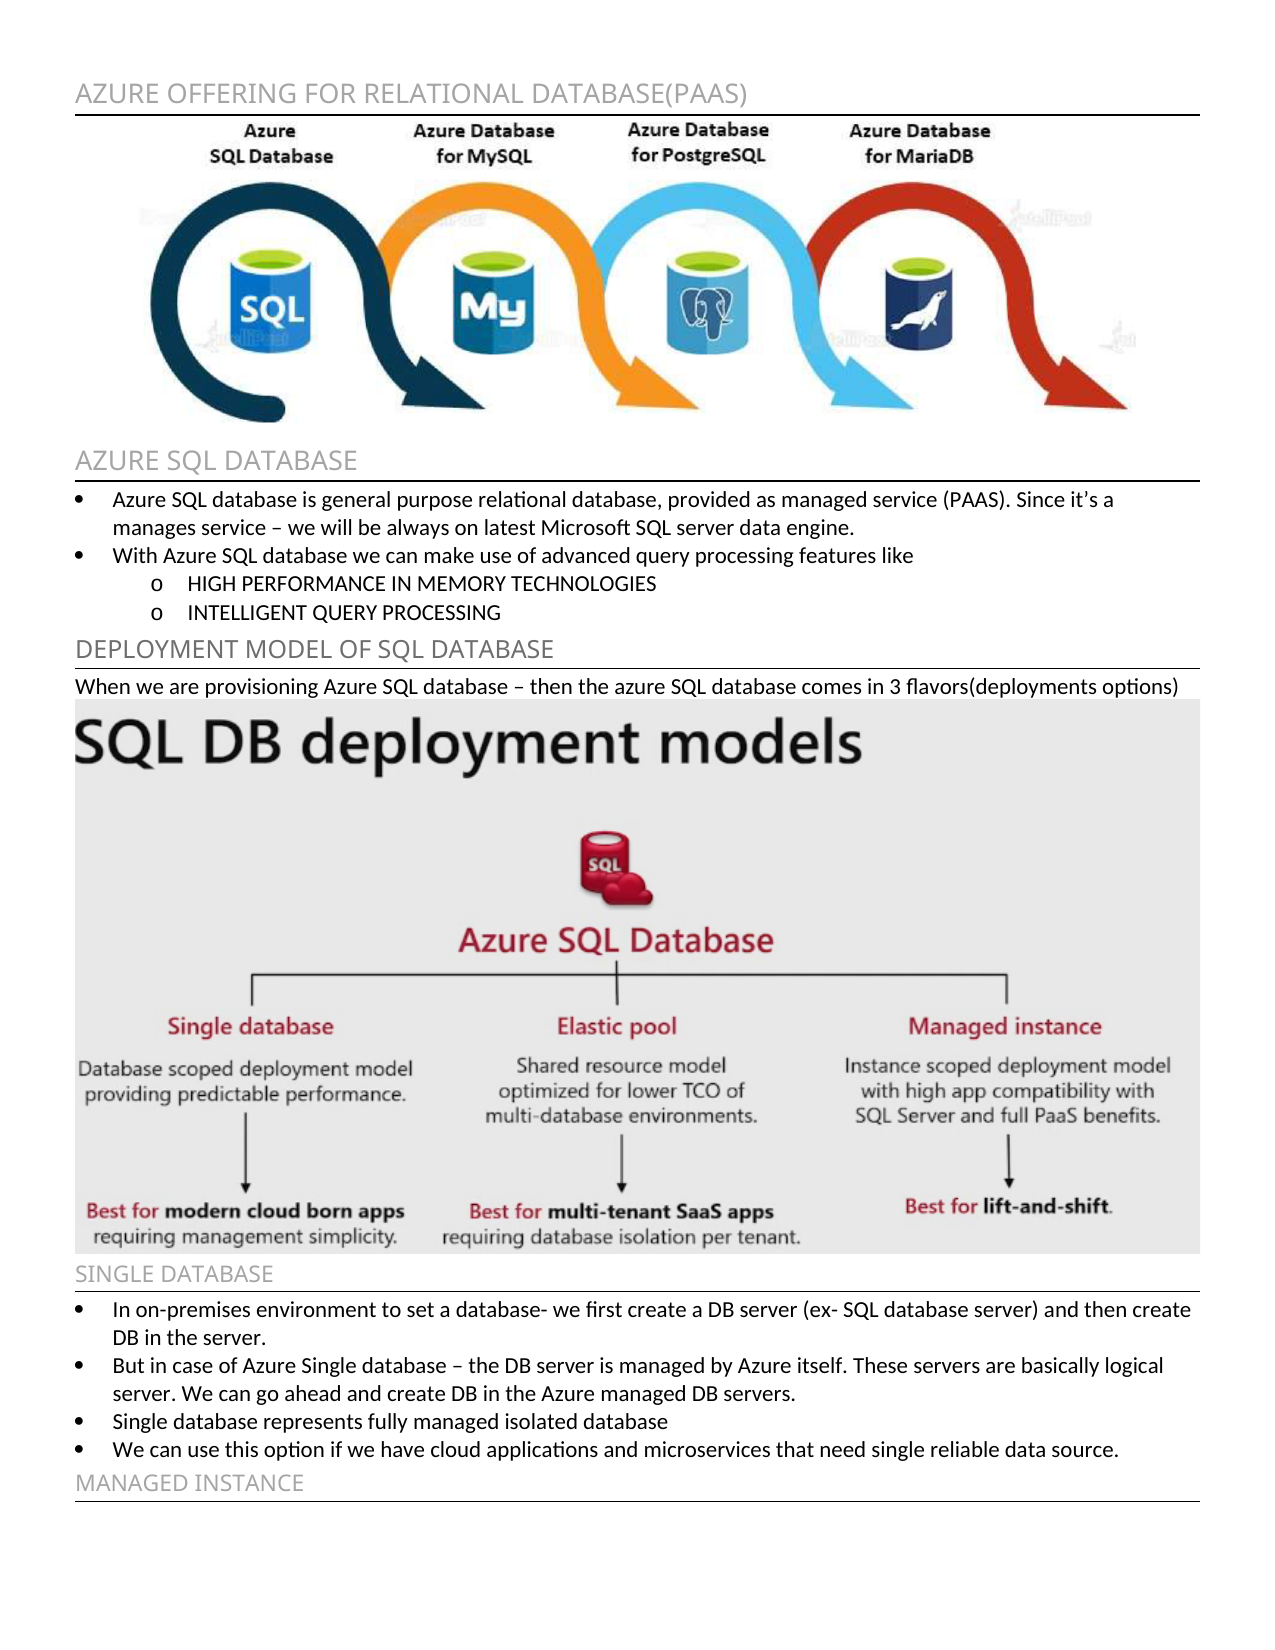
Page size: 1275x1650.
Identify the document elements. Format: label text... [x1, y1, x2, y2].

list In on-premises environment to set a database- we first create a DB server (ex- SQL database server) and then create DB in the server. [75, 1295, 1200, 1351]
text When we are provisioning Azure SQL database – then the azure SQL database comes in 3 flavors(deployments options) [75, 672, 1200, 699]
list Azure SQL database is general purpose relational database, provided as managed service (PAAS). Since it’s a manages service – we will be always on latest Microsoft SQL server data engine. [75, 485, 1200, 541]
list With Azure SQL database we can make use of advanced query processing features like [75, 541, 1200, 569]
list INTELLIGENT QUERY PROCESSING [150, 598, 1200, 627]
picture [139, 118, 1136, 423]
subtitle DEPLOYMENT MODEL OF SQL DATABASE [75, 631, 1200, 668]
list We can use this option if we have cloud applications and microservices that need single reliable data source. [75, 1435, 1200, 1463]
subtitle AZURE SQL DATABASE [75, 441, 1200, 480]
picture [75, 699, 1200, 1254]
list But in case of Azure Single database – the DB server is managed by Azure itself. These servers are basically logical server. We can go ahead and create DB in the Azure managed DB servers. [75, 1351, 1200, 1407]
subtitle SINGLE DATABASE [75, 1258, 1200, 1291]
list Single database represents fully managed isolated database [75, 1407, 1200, 1435]
subtitle MANAGED INSTANCE [75, 1467, 1200, 1501]
list HIGH PERFORMANCE IN MEMORY TECHNOLOGIES [150, 569, 1200, 598]
subtitle AZURE OFFERING FOR RELATIONAL DATABASE(PAAS) [75, 75, 1200, 114]
